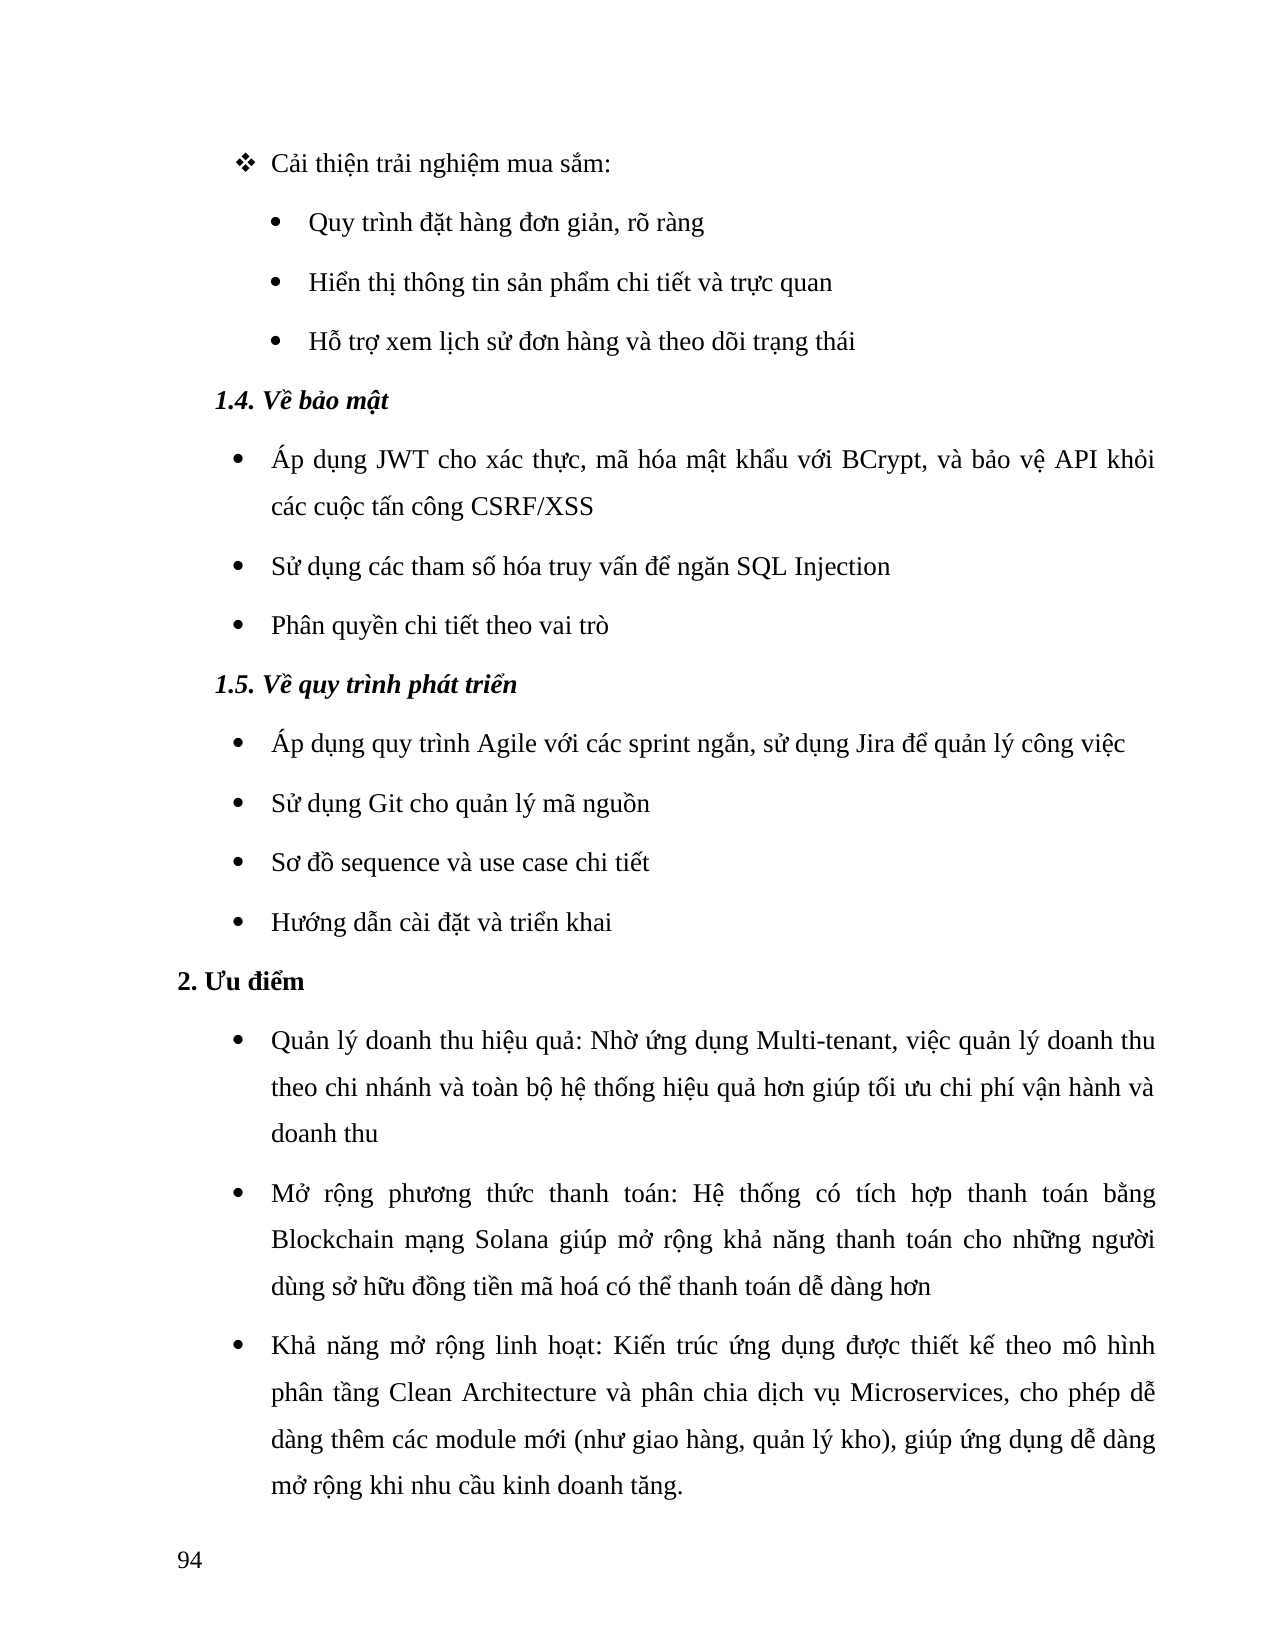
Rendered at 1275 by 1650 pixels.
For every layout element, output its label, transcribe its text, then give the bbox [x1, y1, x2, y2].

list Mở rộng phương thức thanh toán: Hệ thống có tích hợp thanh toán bằng Blockchain mạng Solana giúp mở rộng khả năng thanh toán cho những người dùng sở hữu đồng tiền mã hoá có thể thanh toán dễ dàng hơn [233, 1177, 1156, 1301]
list Sơ đồ sequence và use case chi tiết [233, 846, 1156, 877]
list Hướng dẫn cài đặt và triển khai [233, 906, 1156, 937]
title Về quy trình phát triển [214, 668, 1156, 699]
subtitle Ưu điểm [177, 965, 1156, 996]
title Về bảo mật [214, 384, 1156, 416]
list Phân quyền chi tiết theo vai trò [233, 609, 1156, 640]
list Hiển thị thông tin sản phẩm chi tiết và trực quan [271, 266, 1156, 297]
list Áp dụng JWT cho xác thực, mã hóa mật khẩu với BCrypt, và bảo vệ API khỏi các cuộc tấn công CSRF/XSS [233, 444, 1156, 522]
list Sử dụng các tham số hóa truy vấn để ngăn SQL Injection [233, 549, 1156, 581]
list Quản lý doanh thu hiệu quả: Nhờ ứng dụng Multi-tenant, việc quản lý doanh thu theo chi nhánh và toàn bộ hệ thống hiệu quả hơn giúp tối ưu chi phí vận hành và doanh thu [233, 1024, 1156, 1149]
list Sử dụng Git cho quản lý mã nguồn [233, 787, 1156, 818]
list Quy trình đặt hàng đơn giản, rõ ràng [271, 206, 1156, 238]
list Khả năng mở rộng linh hoạt: Kiến trúc ứng dụng được thiết kế theo mô hình phân tầng Clean Architecture và phân chia dịch vụ Microservices, cho phép dễ dàng thêm các module mới (như giao hàng, quản lý kho), giúp ứng dụng dễ dàng mở rộng khi nhu cầu kinh doanh tăng. [233, 1329, 1156, 1501]
list Hỗ trợ xem lịch sử đơn hàng và theo dõi trạng thái [271, 325, 1156, 356]
list Áp dụng quy trình Agile với các sprint ngắn, sử dụng Jira để quản lý công việc [233, 727, 1156, 759]
list Cải thiện trải nghiệm mua sắm: [233, 147, 1156, 178]
